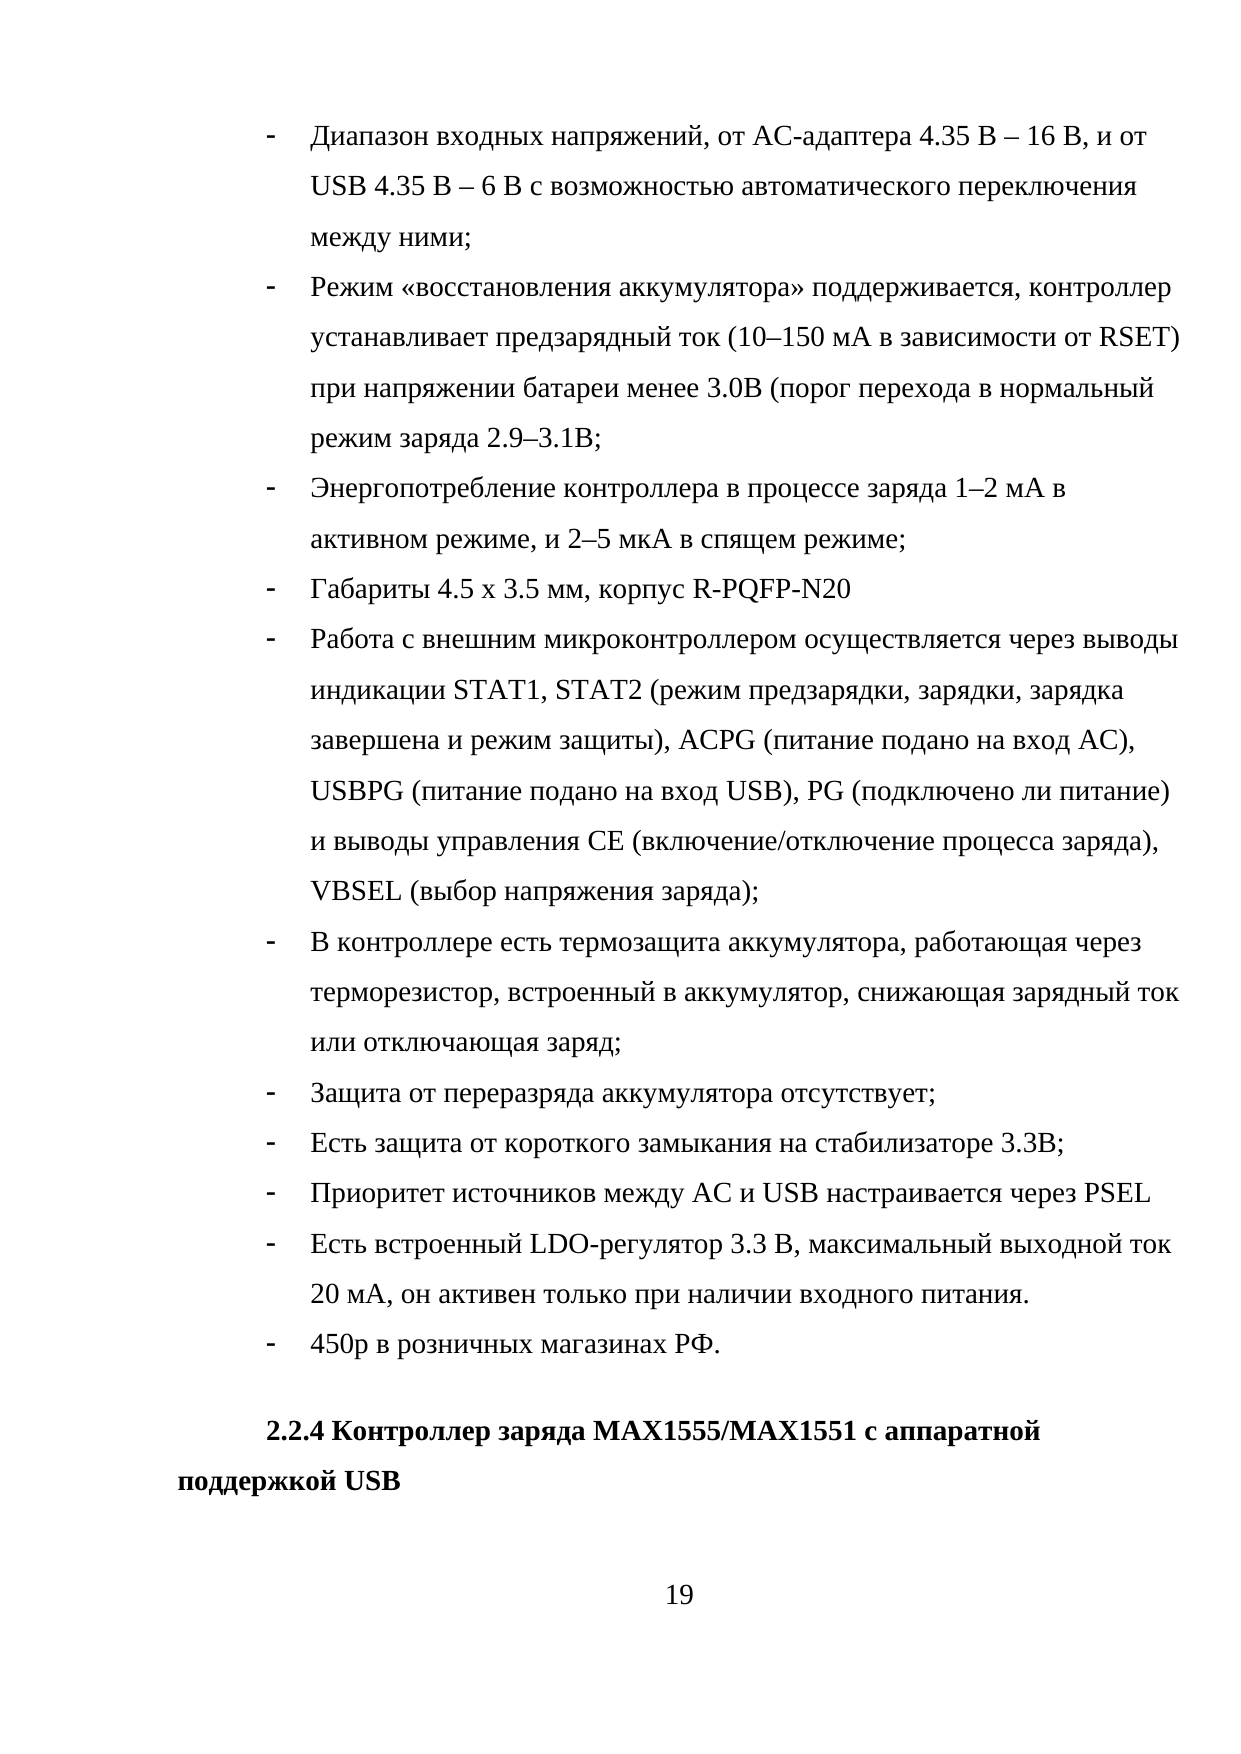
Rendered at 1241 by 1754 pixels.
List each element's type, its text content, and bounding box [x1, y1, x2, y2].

list Есть защита от короткого замыкания на стабилизаторе 3.3В; [266, 1125, 1181, 1159]
list Диапазон входных напряжений, от AC-адаптера 4.35 В – 16 В, и от USB 4.35 В – 6 В с возможностью автоматического переключения между ними; [266, 118, 1181, 252]
list Защита от переразряда аккумулятора отсутствует; [266, 1075, 1181, 1108]
list Режим «восстановления аккумулятора» поддерживается, контроллер устанавливает предзарядный ток (10–150 мА в зависимости от RSET) при напряжении батареи менее 3.0В (порог перехода в нормальный режим заряда 2.9–3.1В; [266, 269, 1181, 454]
list Есть встроенный LDO-регулятор 3.3 В, максимальный выходной ток 20 мА, он активен только при наличии входного питания. [266, 1226, 1181, 1310]
subtitle 2.2.4 Контроллер заряда MAX1555/MAX1551 с аппаратной поддержкой USB [177, 1413, 1181, 1497]
list Габариты 4.5 x 3.5 мм, корпус R-PQFP-N20 [266, 571, 1181, 605]
list Энергопотребление контроллера в процессе заряда 1–2 мА в активном режиме, и 2–5 мкА в спящем режиме; [266, 471, 1181, 554]
list Приоритет источников между AC и USB настраивается через PSEL [266, 1176, 1181, 1209]
list Работа с внешним микроконтроллером осуществляется через выводы индикации STAT1, STAT2 (режим предзарядки, зарядки, зарядка завершена и режим защиты), ACPG (питание подано на вход AC), USBPG (питание подано на вход USB), PG (подключено ли питание) и выводы управления CE (включение/отключение процесса заряда), VBSEL (выбор напряжения заряда); [266, 622, 1181, 907]
list В контроллере есть термозащита аккумулятора, работающая через терморезистор, встроенный в аккумулятор, снижающая зарядный ток или отключающая заряд; [266, 924, 1181, 1058]
list 450р в розничных магазинах РФ. [266, 1327, 1181, 1360]
